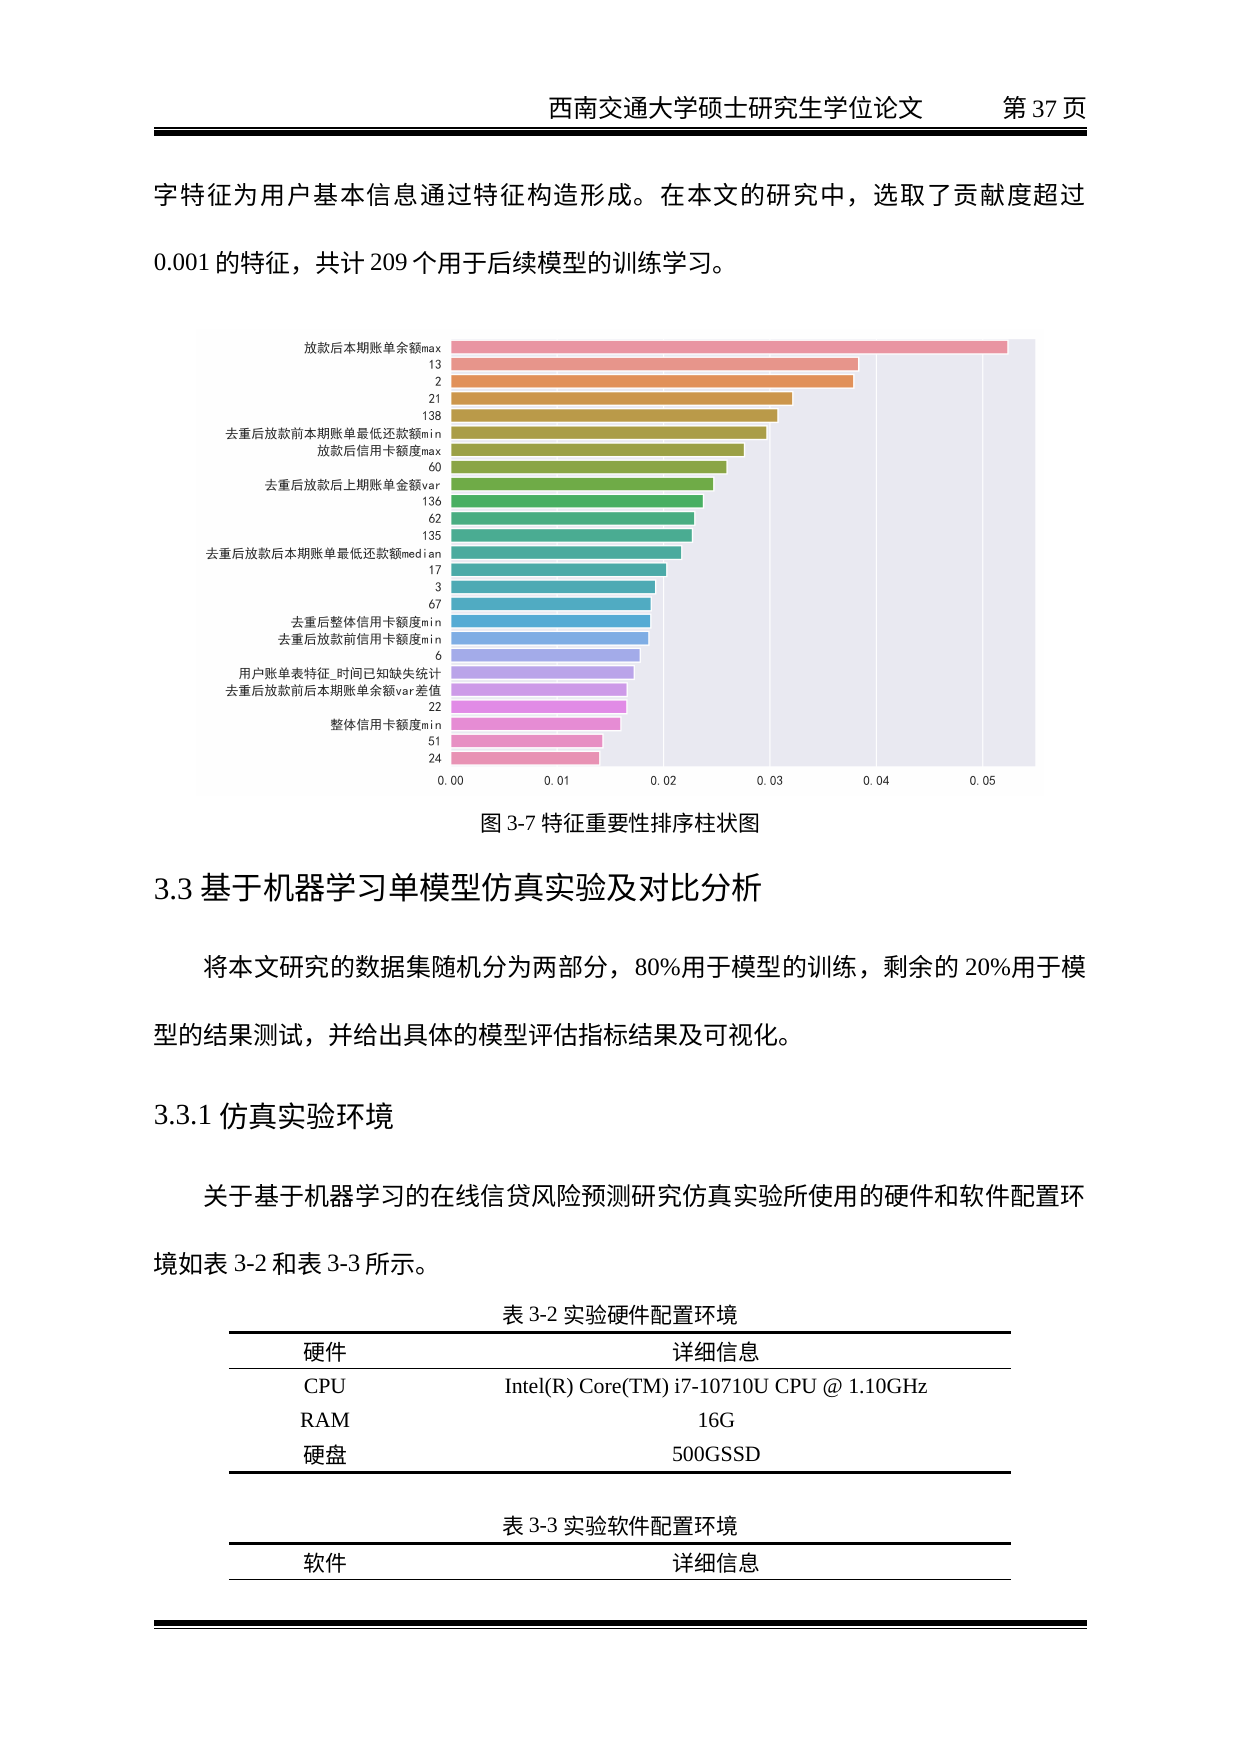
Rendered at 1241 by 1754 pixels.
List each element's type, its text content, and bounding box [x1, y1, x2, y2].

table_cell Intel(R) Core(TM) i7-10710U CPU @ 1.10GHz [421, 1369, 1011, 1403]
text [153, 160, 1087, 296]
table_cell 500GSSD [421, 1437, 1011, 1471]
table_header 软件 [229, 1545, 421, 1579]
table_header 详细信息 [421, 1334, 1011, 1368]
title 3.3.1 仿真实验环境 [153, 1080, 1087, 1148]
table_cell 硬盘 [229, 1437, 421, 1471]
text 表3-3 实验软件配置环境 [153, 1508, 1087, 1542]
table_cell 16G [421, 1403, 1011, 1437]
table_cell RAM [229, 1403, 421, 1437]
text 表3-2 实验硬件配置环境 [153, 1297, 1087, 1331]
text 图3-7 特征重要性排序柱状图 [153, 805, 1087, 839]
table_header 硬件 [229, 1334, 421, 1368]
text 将本文研究的数据集随机分为两部分，80%用于模型的训练，剩余的20%用于模型的结果测试，并给出具体的模型评估指标结果及可视化。 [153, 932, 1087, 1068]
table_cell CPU [229, 1369, 421, 1403]
picture [196, 329, 1045, 796]
table_header 详细信息 [421, 1545, 1011, 1579]
text 关于基于机器学习的在线信贷风险预测研究仿真实验所使用的硬件和软件配置环境如表3-2和表3-3所示。 [153, 1161, 1087, 1297]
subtitle 3.3 基于机器学习单模型仿真实验及对比分析 [153, 852, 1087, 919]
